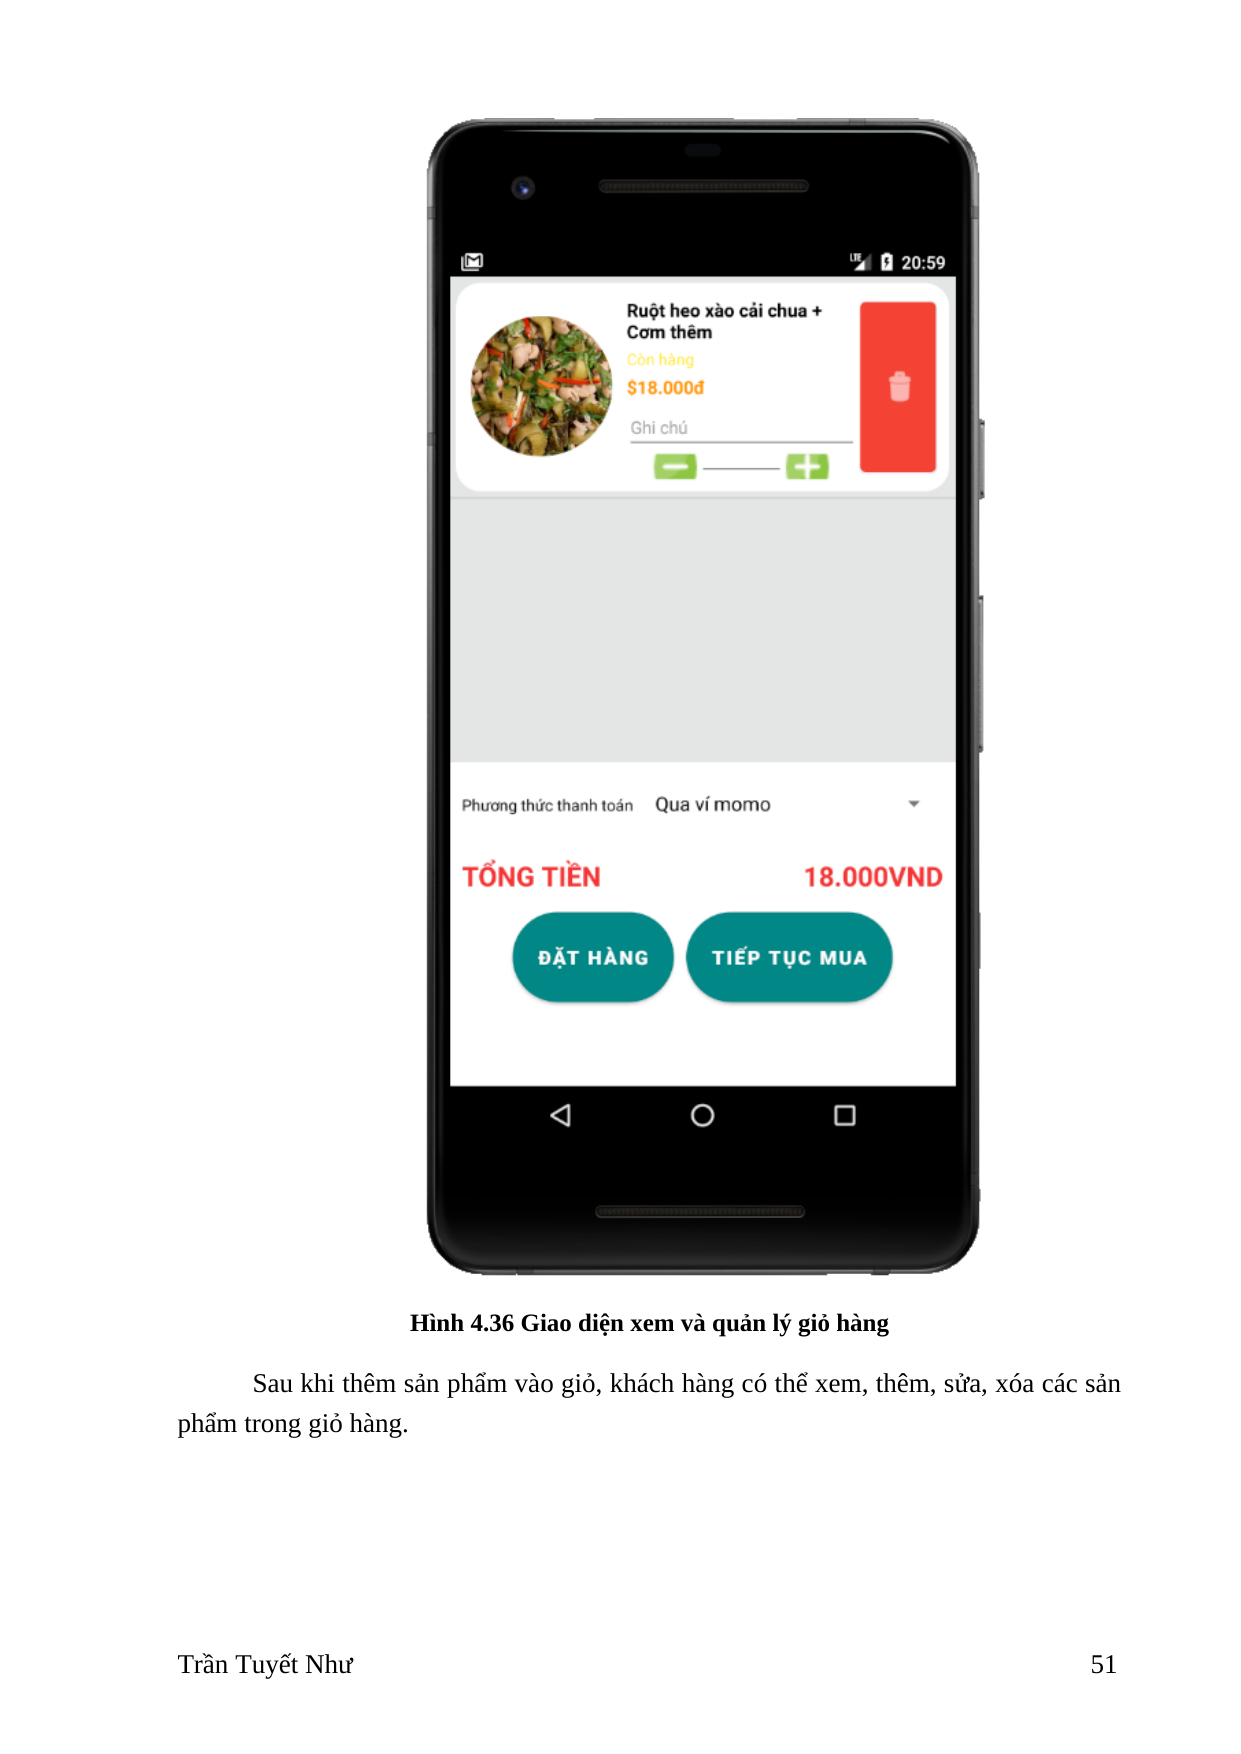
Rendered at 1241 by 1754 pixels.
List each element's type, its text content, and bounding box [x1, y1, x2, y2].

text Sau khi thêm sản phẩm vào giỏ, khách hàng có thể xem, thêm, sửa, xóa các sản phẩm trong giỏ hàng. [177, 1367, 1122, 1438]
picture [387, 118, 988, 1300]
